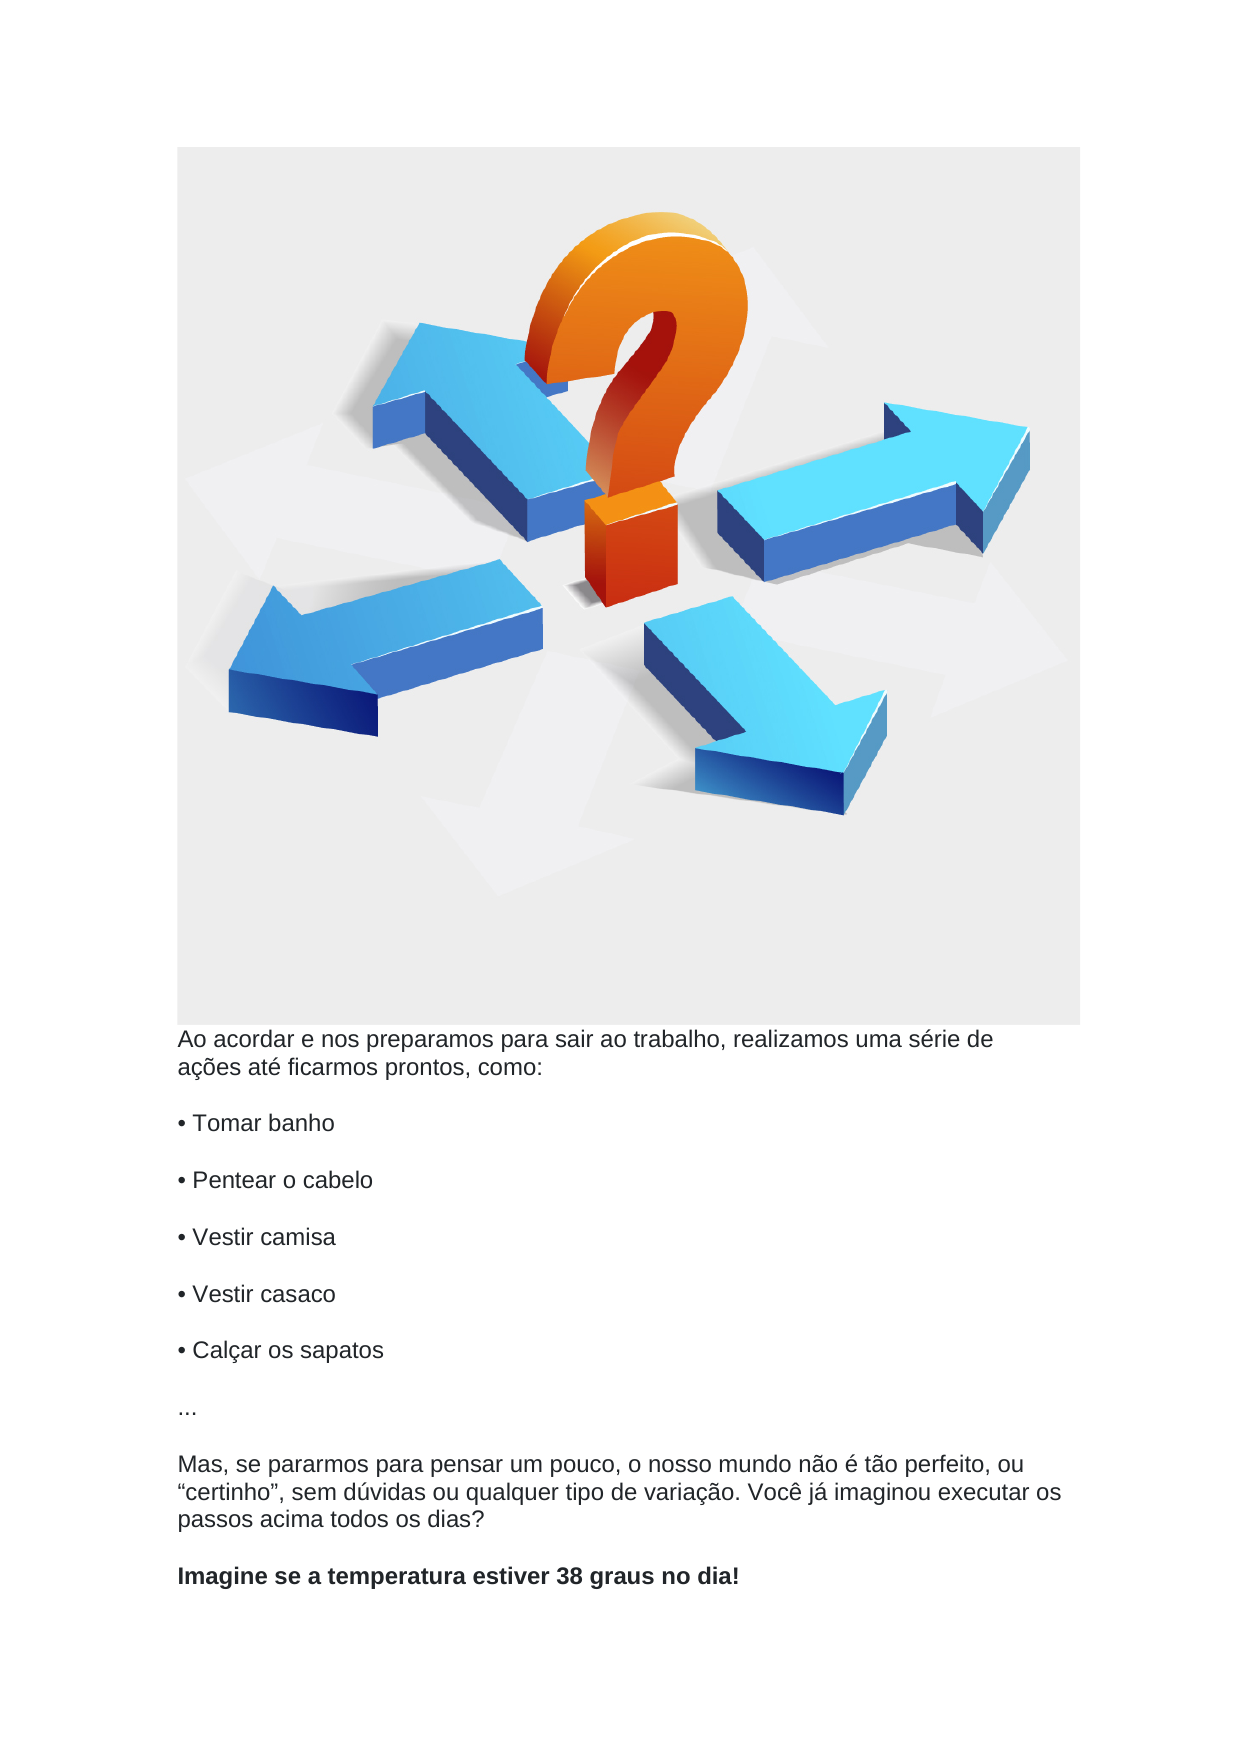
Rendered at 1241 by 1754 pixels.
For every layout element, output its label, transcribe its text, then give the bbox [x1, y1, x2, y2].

text • Vestir camisa [177, 1223, 1063, 1250]
picture [177, 147, 1081, 1025]
text • Tomar banho [177, 1109, 1063, 1137]
text ... [177, 1393, 1063, 1421]
text Ao acordar e nos preparamos para sair ao trabalho, realizamos uma série de ações até ficarmos prontos, como: [177, 1025, 1063, 1080]
text • Vestir casaco [177, 1279, 1063, 1307]
text Imagine se a temperatura estiver 38 graus no dia! [177, 1562, 1063, 1589]
text Mas, se pararmos para pensar um pouco, o nosso mundo não é tão perfeito, ou “certinho”, sem dúvidas ou qualquer tipo de variação. Você já imaginou executar os passos acima todos os dias? [177, 1450, 1063, 1533]
text • Calçar os sapatos [177, 1336, 1063, 1364]
text • Pentear o cabelo [177, 1166, 1063, 1193]
